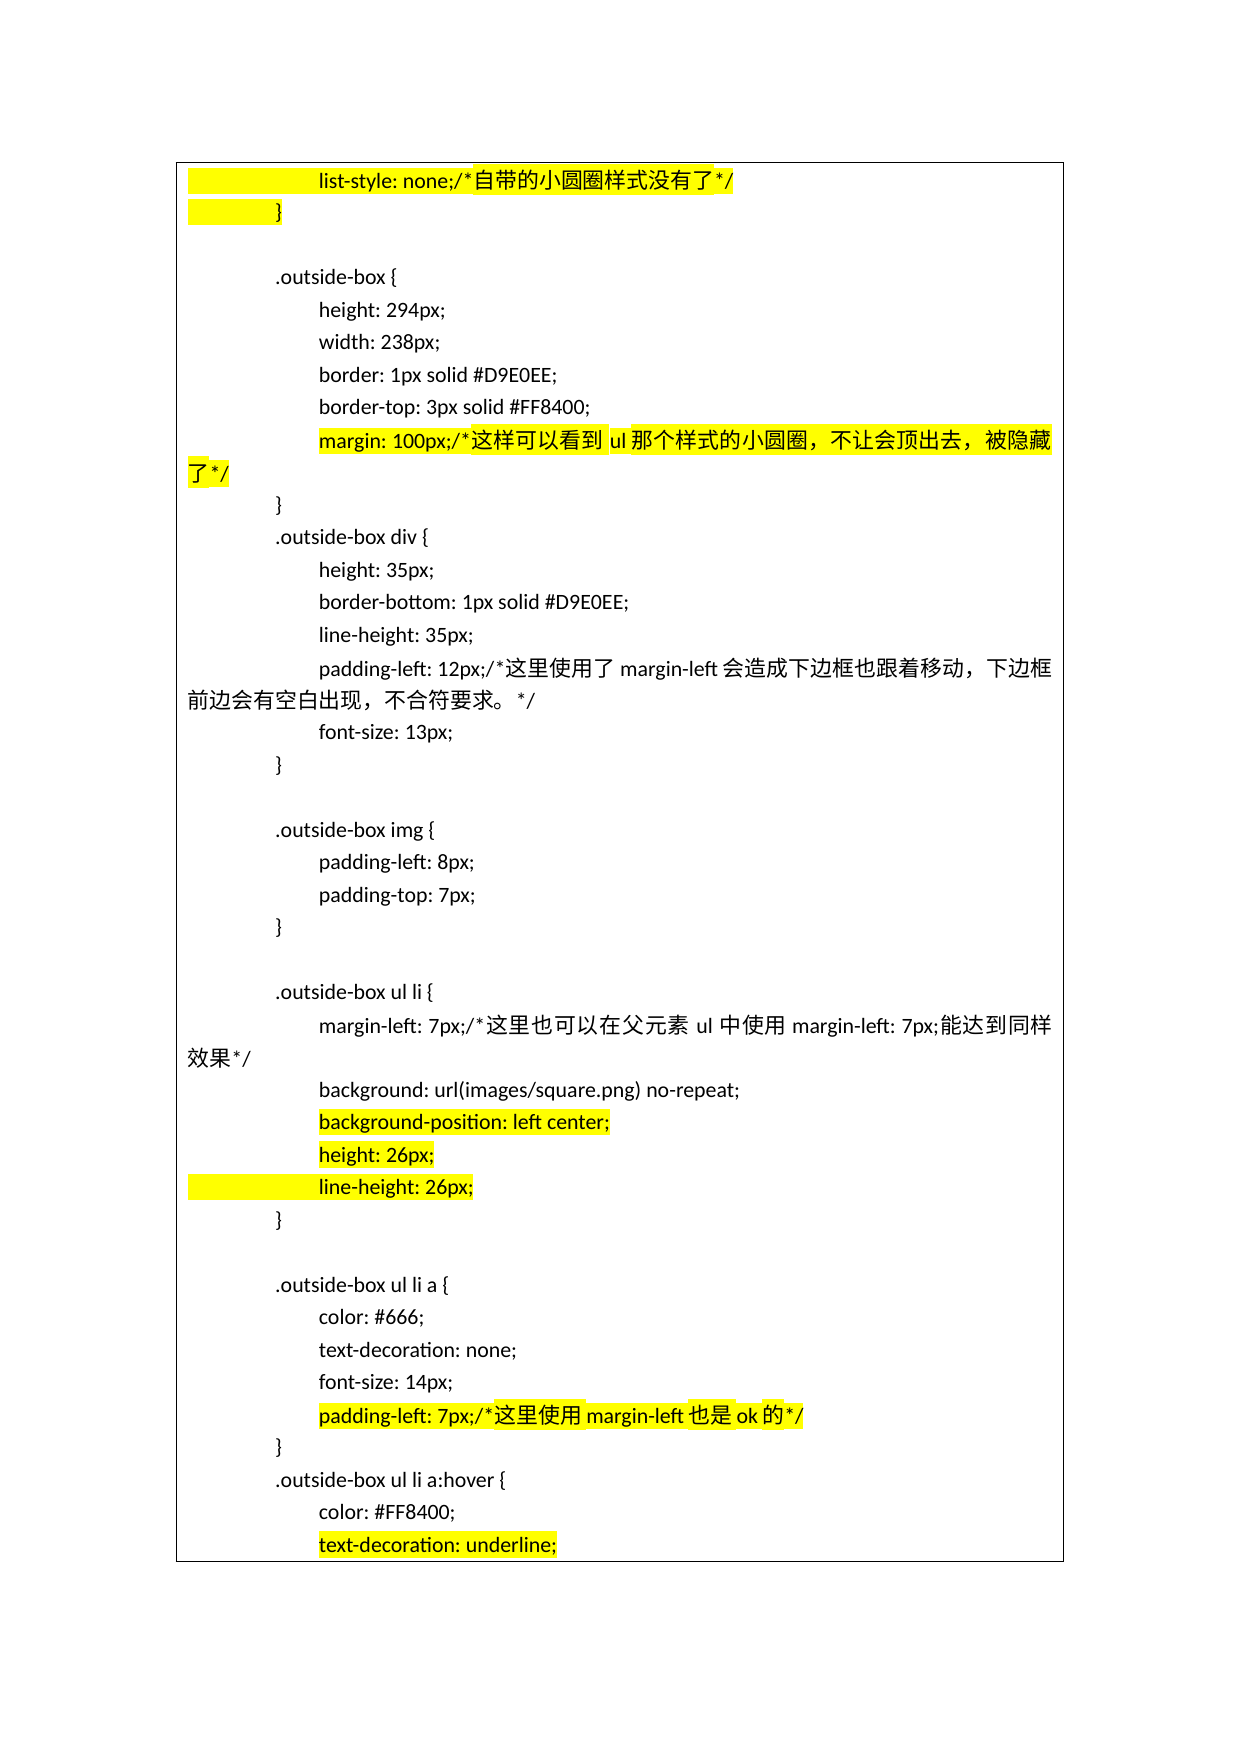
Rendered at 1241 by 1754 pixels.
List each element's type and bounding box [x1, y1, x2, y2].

table_header [177, 163, 1063, 1561]
